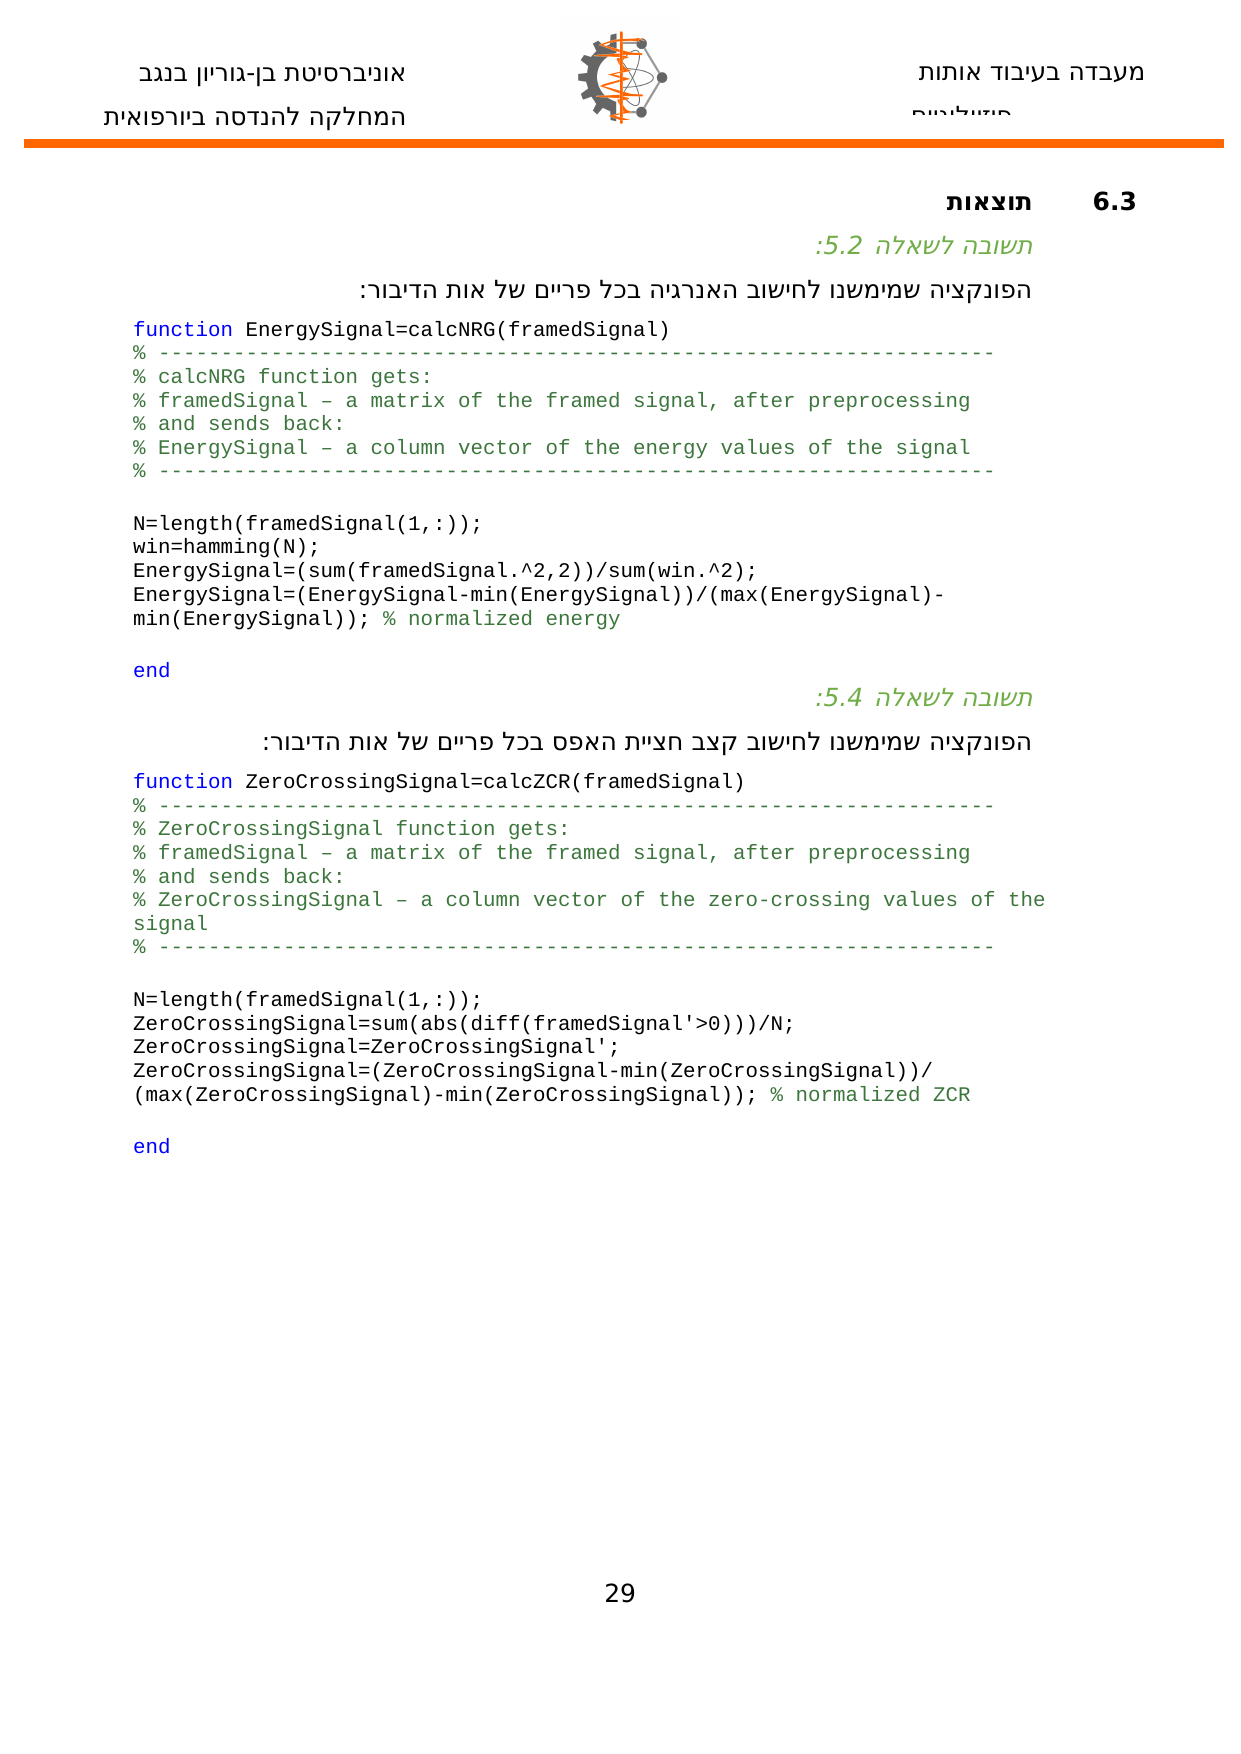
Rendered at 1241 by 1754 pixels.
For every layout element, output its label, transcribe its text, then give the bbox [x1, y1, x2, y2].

picture [560, 16, 680, 136]
text % ------------------------------------------------------------------- [133, 795, 1107, 818]
text הפונקציה שמימשנו לחישוב האנרגיה בכל פריים של אות הדיבור: [133, 275, 1032, 304]
text % EnergySignal – a column vector of the energy values of the signal [133, 437, 1107, 461]
text % and sends back: [133, 866, 1107, 889]
text % ------------------------------------------------------------------- [133, 461, 1107, 484]
text % ZeroCrossingSignal – a column vector of the zero-crossing values of the signal [133, 889, 1107, 937]
text N=length(framedSignal(1,:)); [133, 513, 1107, 537]
text % framedSignal – a matrix of the framed signal, after preprocessing [133, 842, 1107, 866]
text ZeroCrossingSignal=(ZeroCrossingSignal-min(ZeroCrossingSignal))/(max(ZeroCrossingSignal)-min(ZeroCrossingSignal)); % normalized ZCR [133, 1060, 1107, 1107]
text win=hamming(N); [133, 537, 1107, 560]
text function ZeroCrossingSignal=calcZCR(framedSignal) [133, 771, 1107, 795]
text % ZeroCrossingSignal function gets: [133, 818, 1107, 842]
text תשובה לשאלה 5.4: [133, 683, 1032, 713]
text end [133, 660, 1107, 683]
text תשובה לשאלה 5.2: [133, 231, 1032, 260]
text ZeroCrossingSignal=sum(abs(diff(framedSignal'>0)))/N; [133, 1013, 1107, 1036]
text function EnergySignal=calcNRG(framedSignal) [133, 319, 1107, 342]
text % ------------------------------------------------------------------- [133, 342, 1107, 366]
text end [133, 1136, 1107, 1159]
text ZeroCrossingSignal=ZeroCrossingSignal'; [133, 1036, 1107, 1060]
text % and sends back: [133, 413, 1107, 437]
text EnergySignal=(sum(framedSignal.^2,2))/sum(win.^2); [133, 560, 1107, 584]
text EnergySignal=(EnergySignal-min(EnergySignal))/(max(EnergySignal)-min(EnergySignal)); % normalized energy [133, 584, 1107, 631]
text % framedSignal – a matrix of the framed signal, after preprocessing [133, 389, 1107, 413]
text הפונקציה שמימשנו לחישוב קצב חציית האפס בכל פריים של אות הדיבור: [133, 727, 1032, 756]
text % calcNRG function gets: [133, 366, 1107, 389]
text N=length(framedSignal(1,:)); [133, 989, 1107, 1013]
text % ------------------------------------------------------------------- [133, 937, 1107, 960]
subtitle תוצאות [133, 187, 1092, 217]
